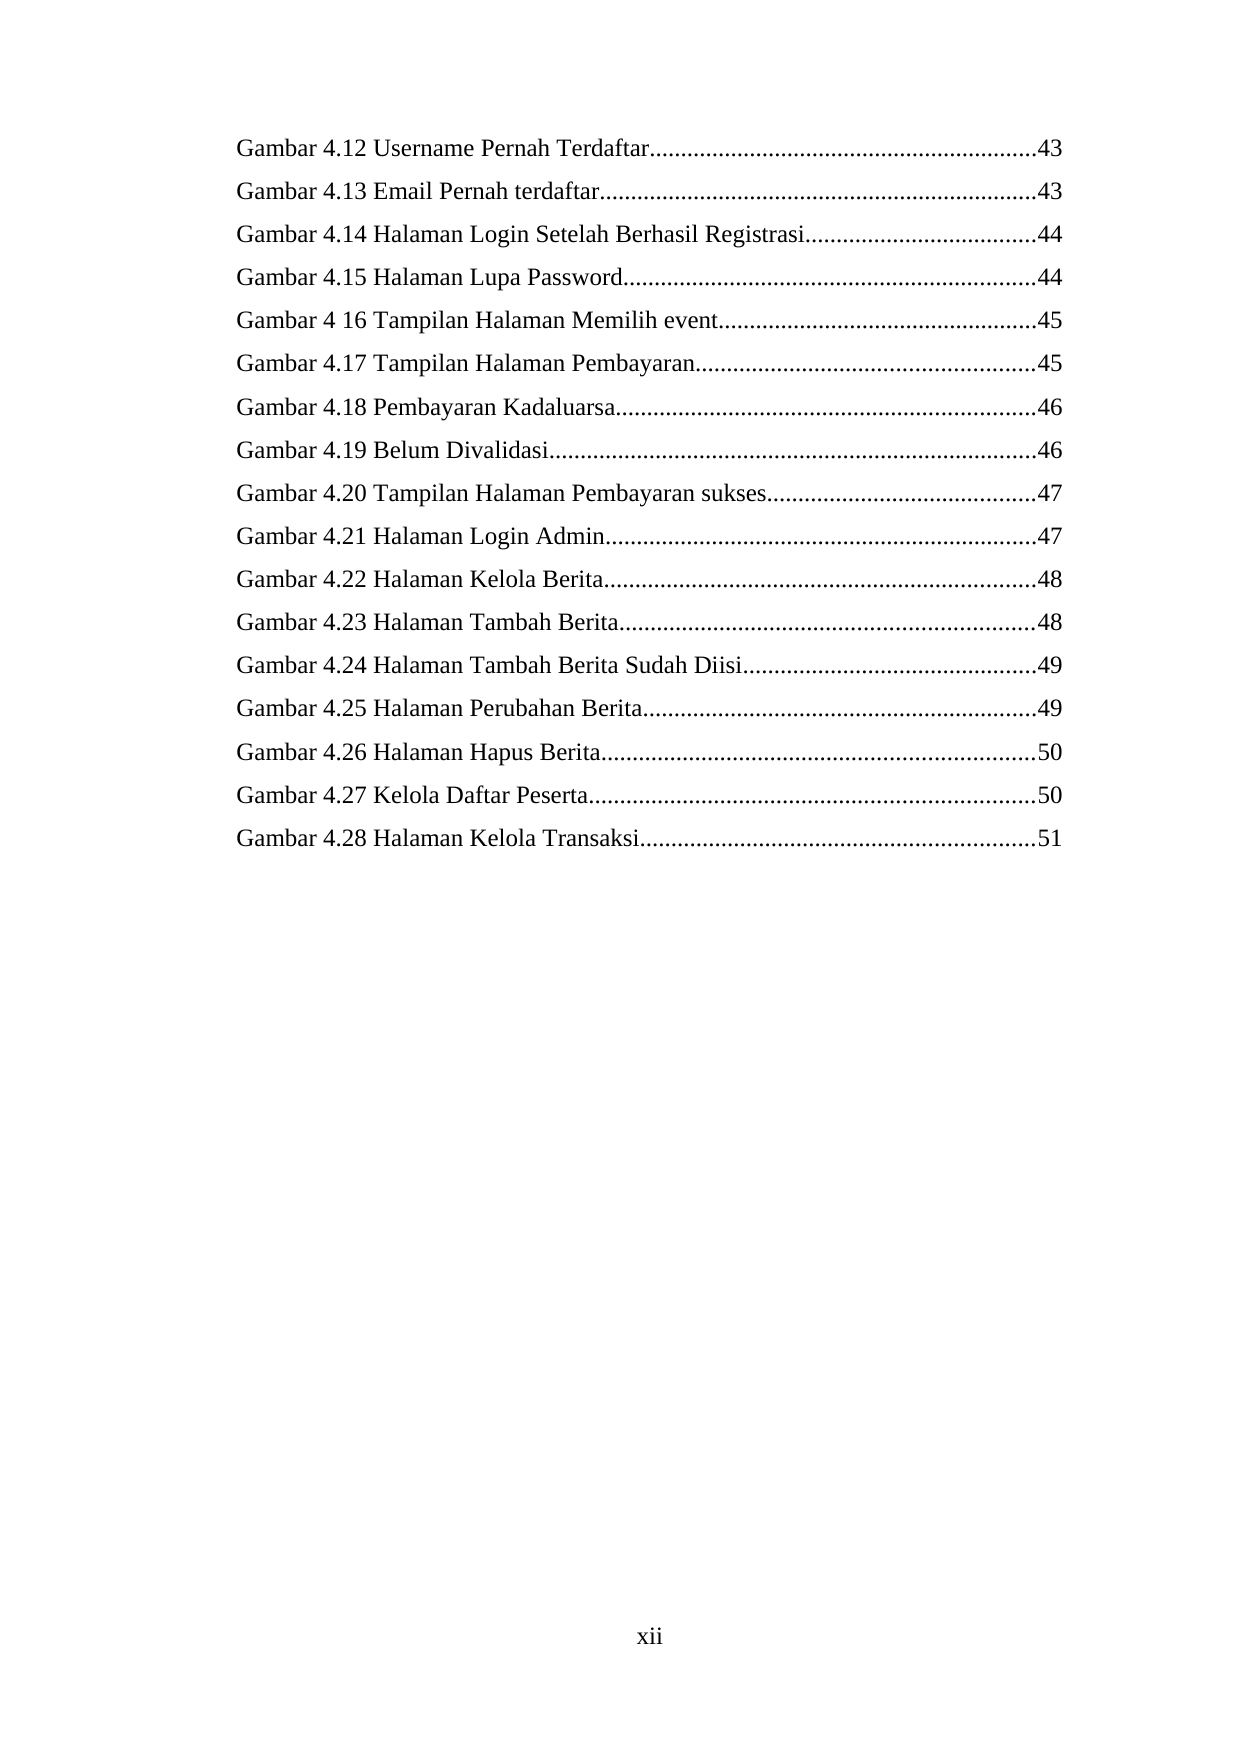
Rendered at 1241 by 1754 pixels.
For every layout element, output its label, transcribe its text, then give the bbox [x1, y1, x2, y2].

text Gambar 4.23 Halaman Tambah Berita 48 [236, 607, 1063, 636]
text Gambar 4.14 Halaman Login Setelah Berhasil Registrasi 44 [236, 219, 1063, 248]
text Gambar 4.22 Halaman Kelola Berita 48 [236, 564, 1063, 593]
text Gambar 4.26 Halaman Hapus Berita 50 [236, 737, 1063, 765]
text Gambar 4.12 Username Pernah Terdaftar 43 [236, 133, 1063, 162]
text Gambar 4.21 Halaman Login Admin 47 [236, 521, 1063, 550]
text Gambar 4.27 Kelola Daftar Peserta 50 [236, 780, 1063, 808]
text Gambar 4.28 Halaman Kelola Transaksi 51 [236, 823, 1063, 852]
text Gambar 4.25 Halaman Perubahan Berita 49 [236, 693, 1063, 722]
text Gambar 4.20 Tampilan Halaman Pembayaran sukses 47 [236, 478, 1063, 507]
text Gambar 4.24 Halaman Tambah Berita Sudah Diisi 49 [236, 650, 1063, 679]
text Gambar 4 16 Tampilan Halaman Memilih event 45 [236, 305, 1063, 334]
text Gambar 4.15 Halaman Lupa Password 44 [236, 262, 1063, 291]
text Gambar 4.18 Pembayaran Kadaluarsa 46 [236, 392, 1063, 420]
text Gambar 4.17 Tampilan Halaman Pembayaran 45 [236, 348, 1063, 377]
text Gambar 4.19 Belum Divalidasi 46 [236, 435, 1063, 463]
text Gambar 4.13 Email Pernah terdaftar 43 [236, 176, 1063, 205]
